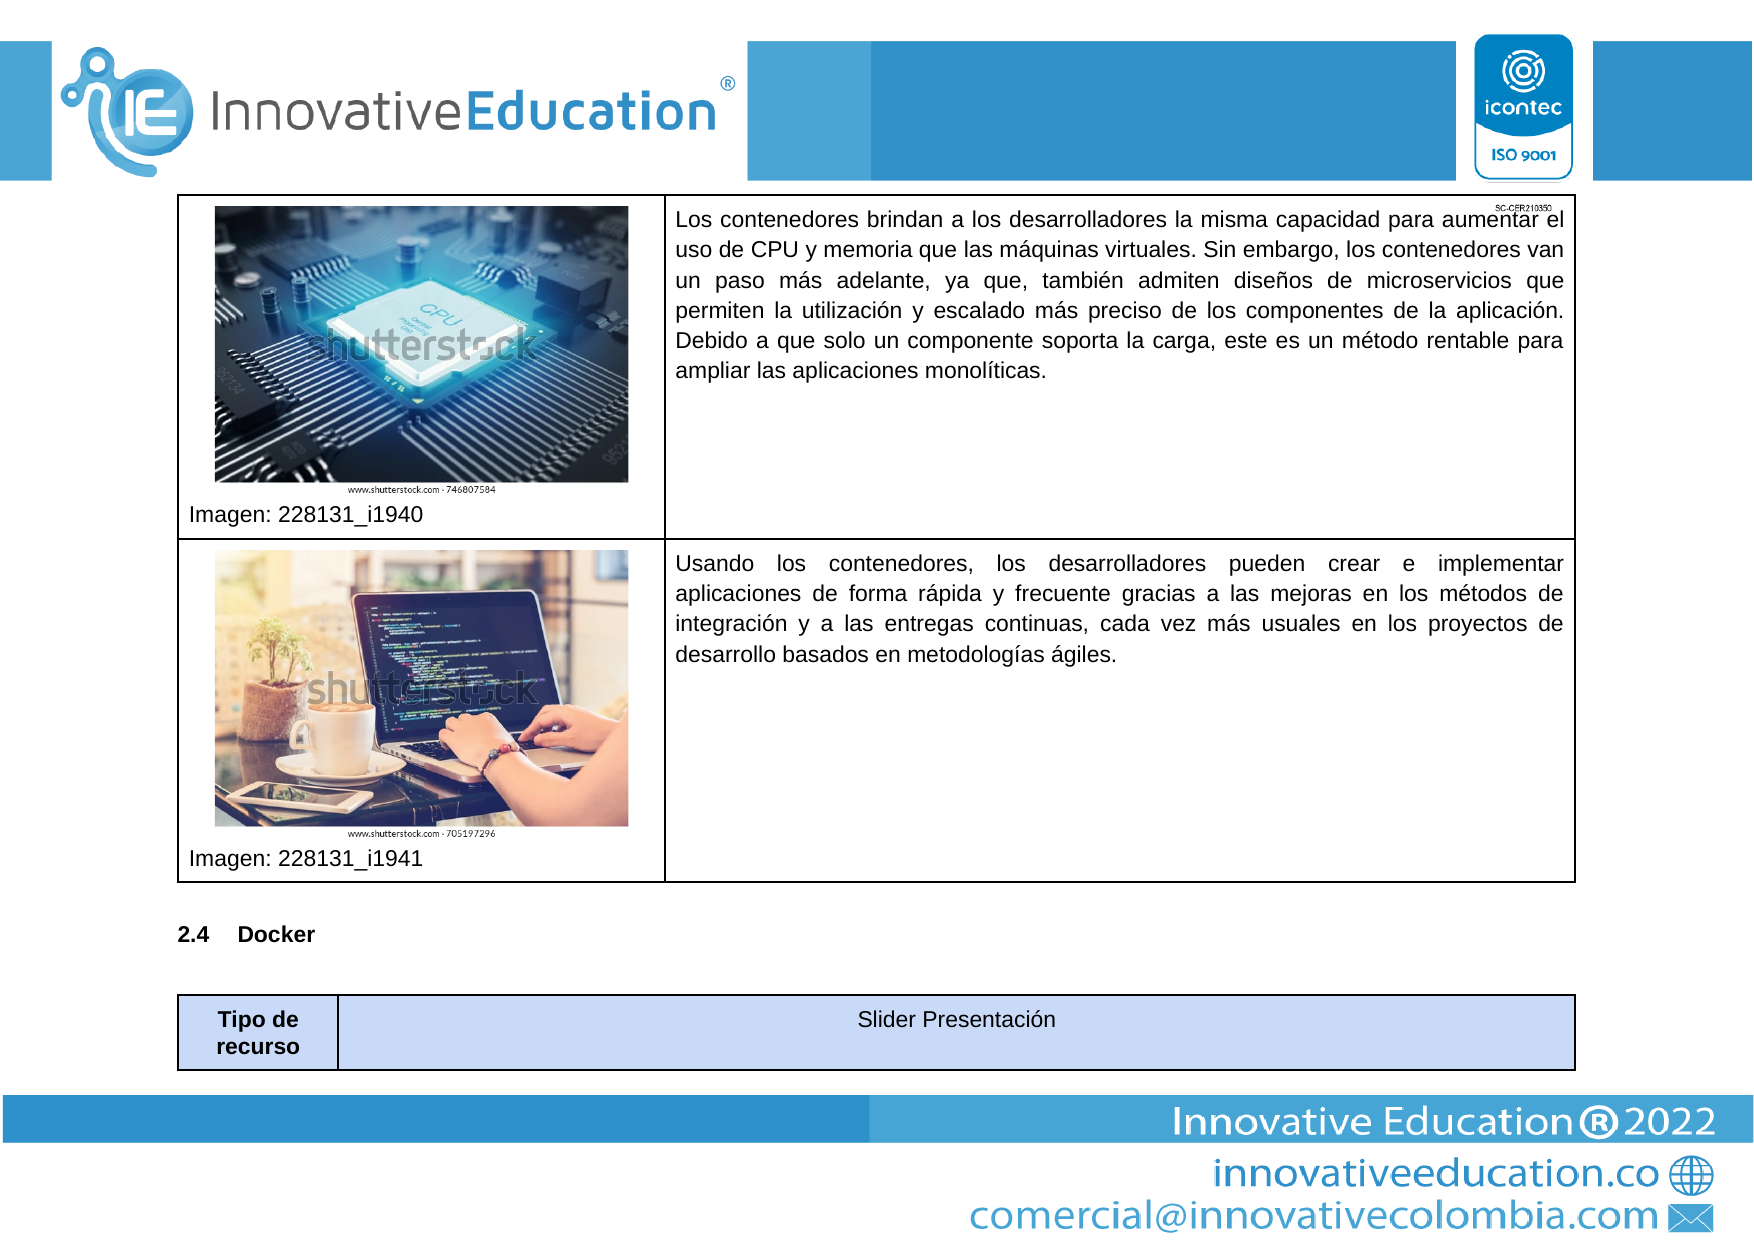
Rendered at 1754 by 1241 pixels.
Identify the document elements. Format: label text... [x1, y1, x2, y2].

table_header Slider Presentación [339, 996, 1574, 1069]
table_cell Usando los contenedores, los desarrolladores pueden crear e implementar aplicaciones de forma rápida y frecuente gracias a las mejoras en los métodos de integración y a las entregas continuas, cada vez más usuales en los proyectos de desarrollo basados en metodologías ágiles. [666, 540, 1574, 881]
picture [1593, 28, 1752, 194]
subtitle Docker [177, 921, 1577, 947]
picture [214, 550, 629, 840]
table_cell Los contenedores brindan a los desarrolladores la misma capacidad para aumentar el uso de CPU y memoria que las máquinas virtuales. Sin embargo, los contenedores van un paso más adelante, ya que, también admiten diseños de microservicios que permiten la utilización y escalado más preciso de los componentes de la aplicación. Debido a que solo un componente soporta la carga, este es un método rentable para ampliar las aplicaciones monolíticas. [666, 196, 1574, 537]
picture [2, 1093, 1754, 1239]
table_cell Imagen: 228131_i1941 [179, 540, 664, 881]
picture [214, 206, 629, 496]
picture [1471, 32, 1576, 194]
table_header Tipo de recurso [179, 996, 337, 1069]
table_cell Imagen: 228131_i1940 [179, 196, 664, 537]
picture [0, 28, 1456, 194]
